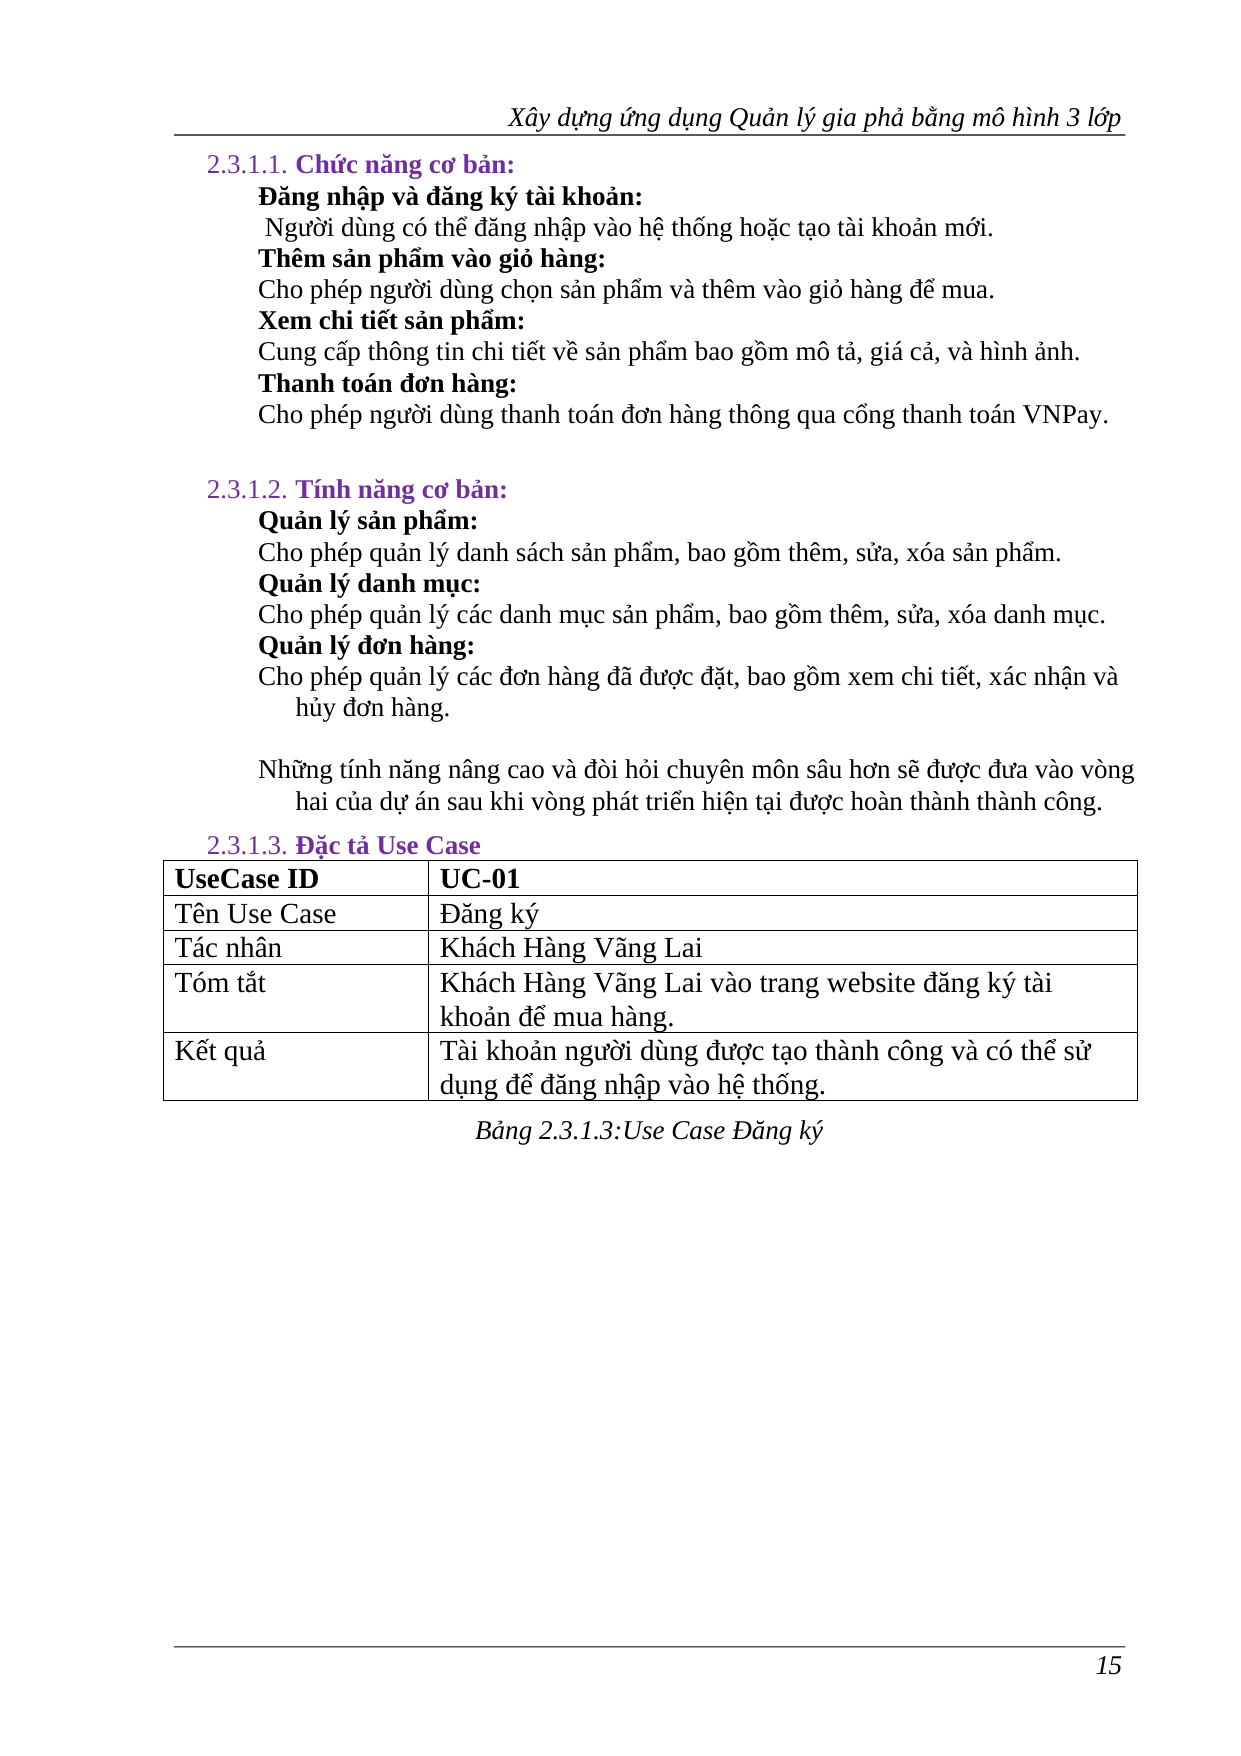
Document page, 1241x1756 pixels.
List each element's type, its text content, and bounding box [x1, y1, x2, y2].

text Cho phép quản lý các đơn hàng đã được đặt, bao gồm xem chi tiết, xác nhận và hủy đơn hàng. [258, 660, 1138, 722]
text Cho phép quản lý các danh mục sản phẩm, bao gồm thêm, sửa, xóa danh mục. [258, 598, 1138, 629]
table_header UseCase ID [164, 861, 428, 895]
table_cell Tóm tắt [164, 965, 428, 1032]
text Bảng 2.3.1.3:Use Case Đăng ký [162, 1114, 1138, 1145]
table_cell Tài khoản người dùng được tạo thành công và có thể sử dụng để đăng nhập vào hệ thống. [429, 1033, 1137, 1100]
table_cell Kết quả [164, 1033, 428, 1100]
subtitle Thêm sản phẩm vào giỏ hàng: [258, 242, 1138, 273]
subtitle Quản lý danh mục: [258, 567, 1138, 598]
text Cho phép người dùng chọn sản phẩm và thêm vào giỏ hàng để mua. [258, 273, 1138, 304]
text Cho phép quản lý danh sách sản phẩm, bao gồm thêm, sửa, xóa sản phẩm. [258, 536, 1138, 567]
subtitle Đăng nhập và đăng ký tài khoản: [258, 180, 1138, 211]
subtitle Thanh toán đơn hàng: [258, 367, 1138, 398]
table_cell Tác nhân [164, 931, 428, 964]
subtitle Xem chi tiết sản phẩm: [258, 304, 1138, 336]
table_header UC-01 [429, 861, 1137, 895]
table_cell Tên Use Case [164, 896, 428, 929]
subtitle Chức năng cơ bản: [207, 149, 1138, 180]
subtitle Đặc tả Use Case [207, 829, 1138, 860]
table_cell Khách Hàng Vãng Lai [429, 931, 1137, 964]
text Cho phép người dùng thanh toán đơn hàng thông qua cổng thanh toán VNPay. [258, 398, 1138, 429]
text Cung cấp thông tin chi tiết về sản phẩm bao gồm mô tả, giá cả, và hình ảnh. [258, 336, 1138, 367]
table_cell Khách Hàng Vãng Lai vào trang website đăng ký tài khoản để mua hàng. [429, 965, 1137, 1032]
text Người dùng có thể đăng nhập vào hệ thống hoặc tạo tài khoản mới. [258, 211, 1138, 242]
subtitle Quản lý sản phẩm: [258, 504, 1138, 536]
table_cell Đăng ký [429, 896, 1137, 929]
text Những tính năng nâng cao và đòi hỏi chuyên môn sâu hơn sẽ được đưa vào vòng hai của dự án sau khi vòng phát triển hiện tại được hoàn thành thành công. [258, 754, 1138, 816]
subtitle Quản lý đơn hàng: [258, 629, 1138, 660]
subtitle Tính năng cơ bản: [207, 473, 1138, 504]
